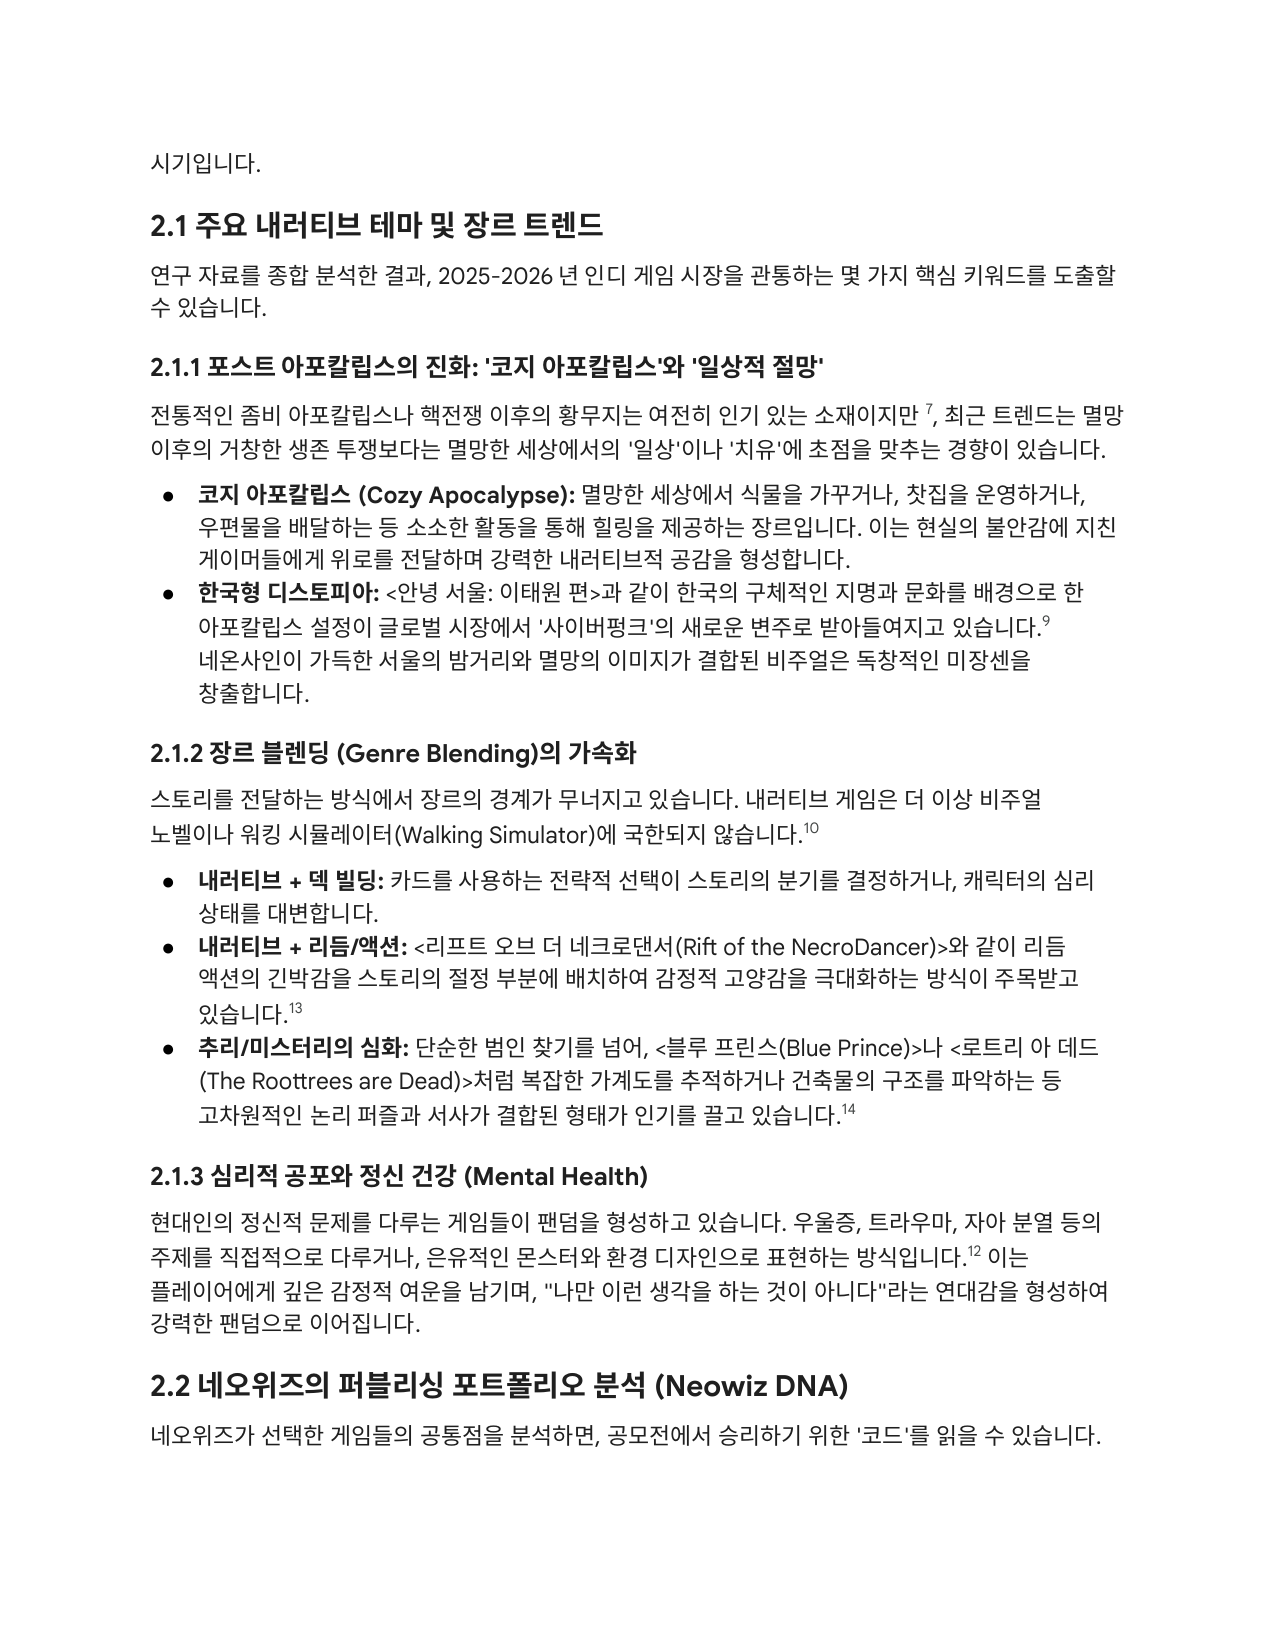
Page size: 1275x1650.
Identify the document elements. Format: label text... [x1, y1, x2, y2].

subtitle 2.1 주요 내러티브 테마 및 장르 트렌드 [150, 208, 1125, 244]
text 현대인의 정신적 문제를 다루는 게임들이 팬덤을 형성하고 있습니다. 우울증, 트라우마, 자아 분열 등의 주제를 직접적으로 다루거나, 은유적인 몬스터와 환경 디자인으로 표현하는 방식입니다.12 이는 플레이어에게 깊은 감정적 여운을 남기며, "나만 이런 생각을 하는 것이 아니다"라는 연대감을 형성하여 강력한 팬덤으로 이어집니다. [150, 1209, 1125, 1339]
subtitle 2.2 네오위즈의 퍼블리싱 포트폴리오 분석 (Neowiz DNA) [150, 1368, 1125, 1405]
list 코지 아포칼립스 (Cozy Apocalypse): 멸망한 세상에서 식물을 가꾸거나, 찻집을 운영하거나, 우편물을 배달하는 등 소소한 활동을 통해 힐링을 제공하는 장르입니다. 이는 현실의 불안감에 지친 게이머들에게 위로를 전달하며 강력한 내러티브적 공감을 형성합니다. [161, 481, 1125, 575]
list 내러티브 + 리듬/액션: <리프트 오브 더 네크로댄서(Rift of the NecroDancer)>와 같이 리듬 액션의 긴박감을 스토리의 절정 부분에 배치하여 감정적 고양감을 극대화하는 방식이 주목받고 있습니다.13 [161, 933, 1125, 1030]
text 전통적인 좀비 아포칼립스나 핵전쟁 이후의 황무지는 여전히 인기 있는 소재이지만 7, 최근 트렌드는 멸망 이후의 거창한 생존 투쟁보다는 멸망한 세상에서의 '일상'이나 '치유'에 초점을 맞추는 경향이 있습니다. [150, 401, 1125, 464]
list 내러티브 + 덱 빌딩: 카드를 사용하는 전략적 선택이 스토리의 분기를 결정하거나, 캐릭터의 심리 상태를 대변합니다. [161, 868, 1125, 929]
text 네오위즈가 선택한 게임들의 공통점을 분석하면, 공모전에서 승리하기 위한 '코드'를 읽을 수 있습니다. [150, 1422, 1125, 1451]
text 스토리를 전달하는 방식에서 장르의 경계가 무너지고 있습니다. 내러티브 게임은 더 이상 비주얼 노벨이나 워킹 시뮬레이터(Walking Simulator)에 국한되지 않습니다.10 [150, 786, 1125, 851]
list 한국형 디스토피아: <안녕 서울: 이태원 편>과 같이 한국의 구체적인 지명과 문화를 배경으로 한 아포칼립스 설정이 글로벌 시장에서 '사이버펑크'의 새로운 변주로 받아들여지고 있습니다.9 네온사인이 가득한 서울의 밤거리와 멸망의 이미지가 결합된 비주얼은 독창적인 미장센을 창출합니다. [161, 579, 1125, 709]
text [150, 150, 1125, 179]
subtitle 2.1.3 심리적 공포와 정신 건강 (Mental Health) [150, 1161, 1125, 1192]
subtitle 2.1.1 포스트 아포칼립스의 진화: '코지 아포칼립스'와 '일상적 절망' [150, 352, 1125, 384]
list 추리/미스터리의 심화: 단순한 범인 찾기를 넘어, <블루 프린스(Blue Prince)>나 <로트리 아 데드(The Roottrees are Dead)>처럼 복잡한 가계도를 추적하거나 건축물의 구조를 파악하는 등 고차원적인 논리 퍼즐과 서사가 결합된 형태가 인기를 끌고 있습니다.14 [161, 1034, 1125, 1132]
subtitle 2.1.2 장르 블렌딩 (Genre Blending)의 가속화 [150, 738, 1125, 769]
text 연구 자료를 종합 분석한 결과, 2025-2026년 인디 게임 시장을 관통하는 몇 가지 핵심 키워드를 도출할 수 있습니다. [150, 262, 1125, 323]
